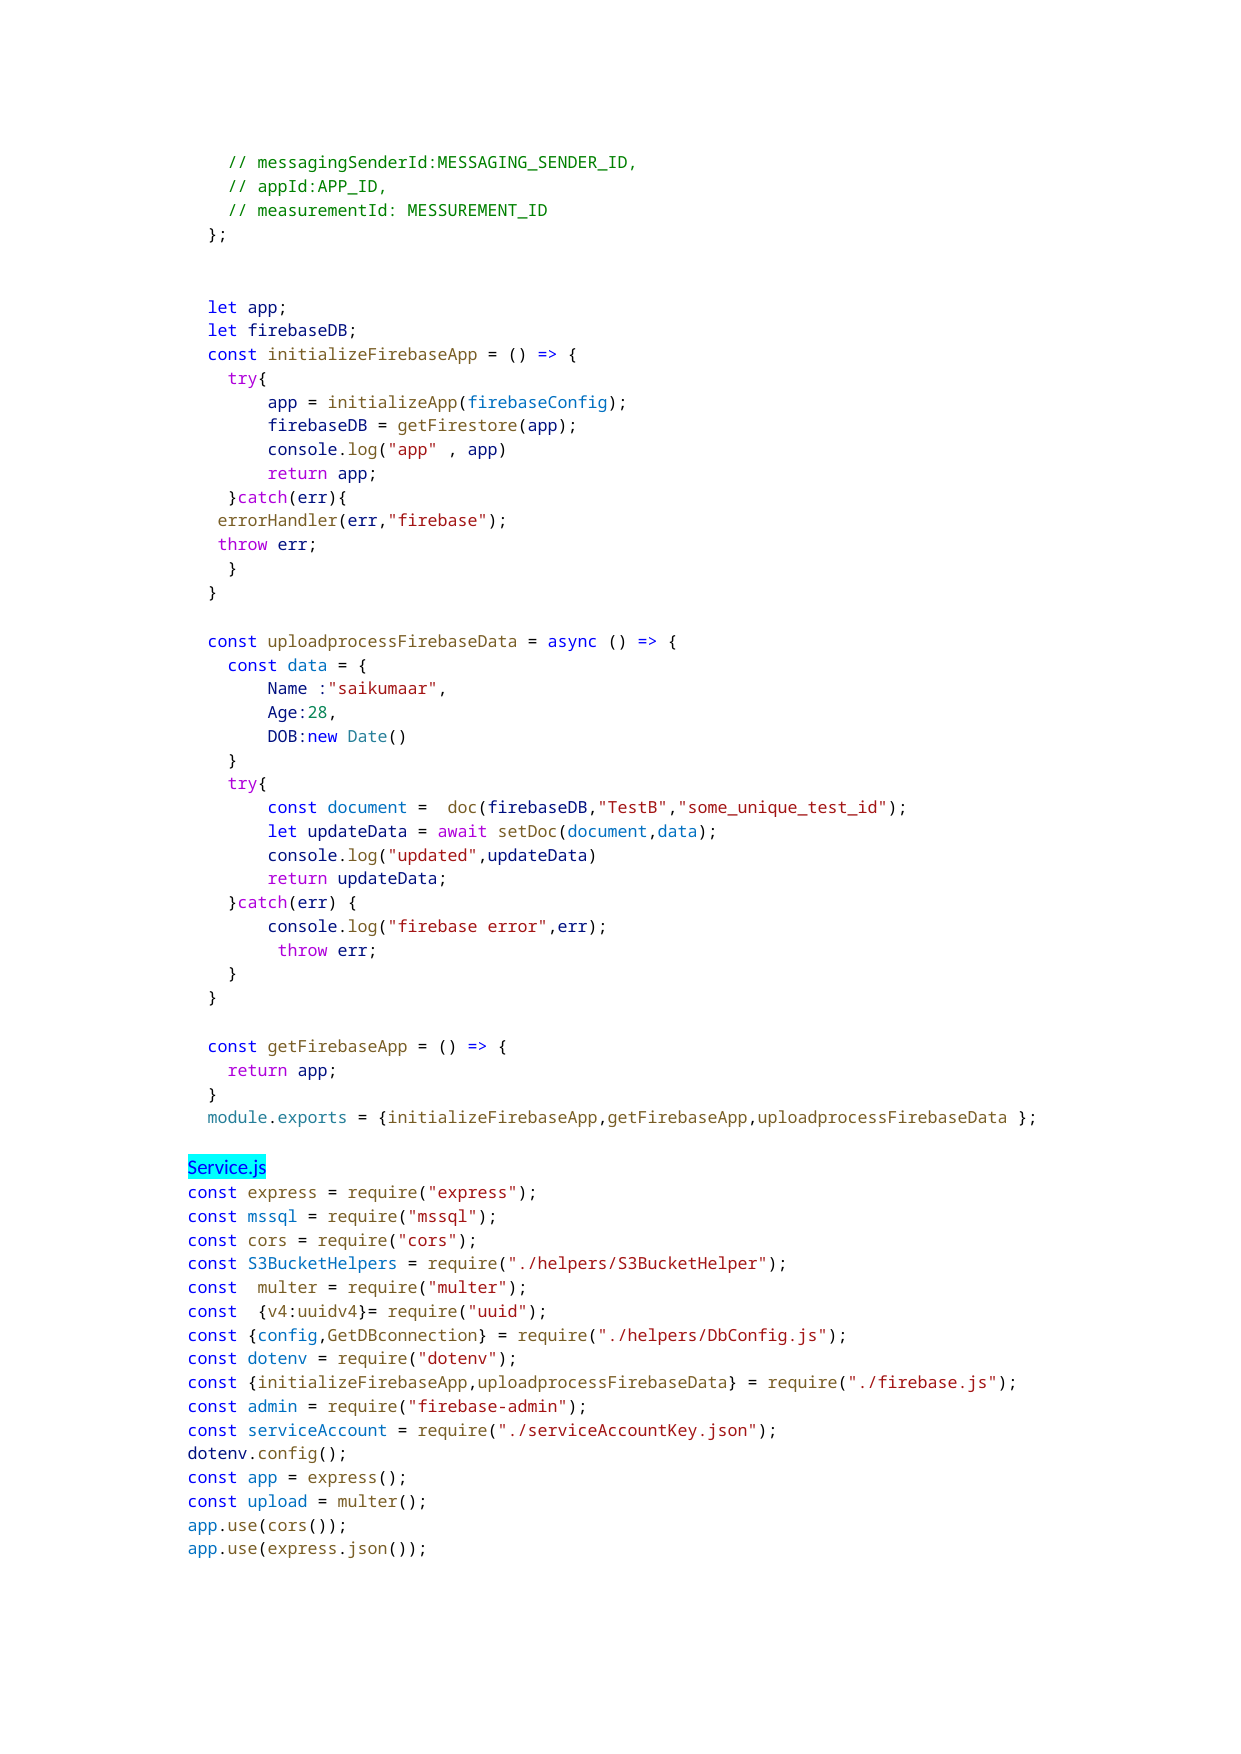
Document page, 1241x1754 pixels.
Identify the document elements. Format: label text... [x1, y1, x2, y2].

text app.use(cors()); [187, 1512, 1053, 1536]
text return app; [187, 1057, 1053, 1081]
text let firebaseDB; [187, 318, 1053, 342]
text Age:28, [187, 699, 1053, 723]
text } [187, 555, 1053, 579]
text const serviceAccount = require("./serviceAccountKey.json"); [187, 1417, 1053, 1441]
text throw err; [187, 937, 1053, 961]
text } [187, 961, 1053, 984]
text console.log("firebase error",err); [187, 913, 1053, 937]
text const {initializeFirebaseApp,uploadprocessFirebaseData} = require("./firebase.js"); [187, 1369, 1053, 1393]
text // measurementId: MESSUREMENT_ID [187, 197, 1053, 221]
text } [187, 747, 1053, 771]
text DOB:new Date() [187, 723, 1053, 747]
text app = initializeApp(firebaseConfig); [187, 389, 1053, 413]
text } [187, 1081, 1053, 1105]
text console.log("app" , app) [187, 437, 1053, 460]
text const document = doc(firebaseDB,"TestB","some_unique_test_id"); [187, 794, 1053, 818]
text } [187, 984, 1053, 1008]
text } [187, 579, 1053, 603]
text const admin = require("firebase-admin"); [187, 1393, 1053, 1417]
text const dotenv = require("dotenv"); [187, 1346, 1053, 1369]
text const {config,GetDBconnection} = require("./helpers/DbConfig.js"); [187, 1322, 1053, 1346]
text Service.js const express = require("express"); [187, 1129, 1053, 1203]
text try{ [187, 771, 1053, 794]
text }; [187, 221, 1053, 245]
text const upload = multer(); [187, 1488, 1053, 1512]
text console.log("updated",updateData) [187, 842, 1053, 866]
text return app; [187, 460, 1053, 484]
text let updateData = await setDoc(document,data); [187, 818, 1053, 842]
text return updateData; [187, 866, 1053, 889]
text const S3BucketHelpers = require("./helpers/S3BucketHelper"); [187, 1251, 1053, 1274]
text const cors = require("cors"); [187, 1227, 1053, 1251]
text errorHandler(err,"firebase"); [187, 508, 1053, 532]
text }catch(err){ [187, 484, 1053, 508]
text // appId:APP_ID, [187, 174, 1053, 197]
text const getFirebaseApp = () => { [187, 1034, 1053, 1057]
text const uploadprocessFirebaseData = async () => { [187, 628, 1053, 652]
text const initializeFirebaseApp = () => { [187, 342, 1053, 365]
text }catch(err) { [187, 889, 1053, 913]
text firebaseDB = getFirestore(app); [187, 413, 1053, 437]
text const data = { [187, 652, 1053, 676]
text const app = express(); [187, 1464, 1053, 1488]
text try{ [187, 365, 1053, 389]
text module.exports = {initializeFirebaseApp,getFirebaseApp,uploadprocessFirebaseData }; [187, 1105, 1053, 1129]
text const mssql = require("mssql"); [187, 1203, 1053, 1227]
text const {v4:uuidv4}= require("uuid"); [187, 1298, 1053, 1322]
text const multer = require("multer"); [187, 1274, 1053, 1298]
text dotenv.config(); [187, 1441, 1053, 1464]
text throw err; [187, 532, 1053, 555]
text let app; [187, 294, 1053, 318]
text // messagingSenderId:MESSAGING_SENDER_ID, [187, 150, 1053, 174]
text app.use(express.json()); [187, 1536, 1053, 1559]
text Name :"saikumaar", [187, 676, 1053, 699]
